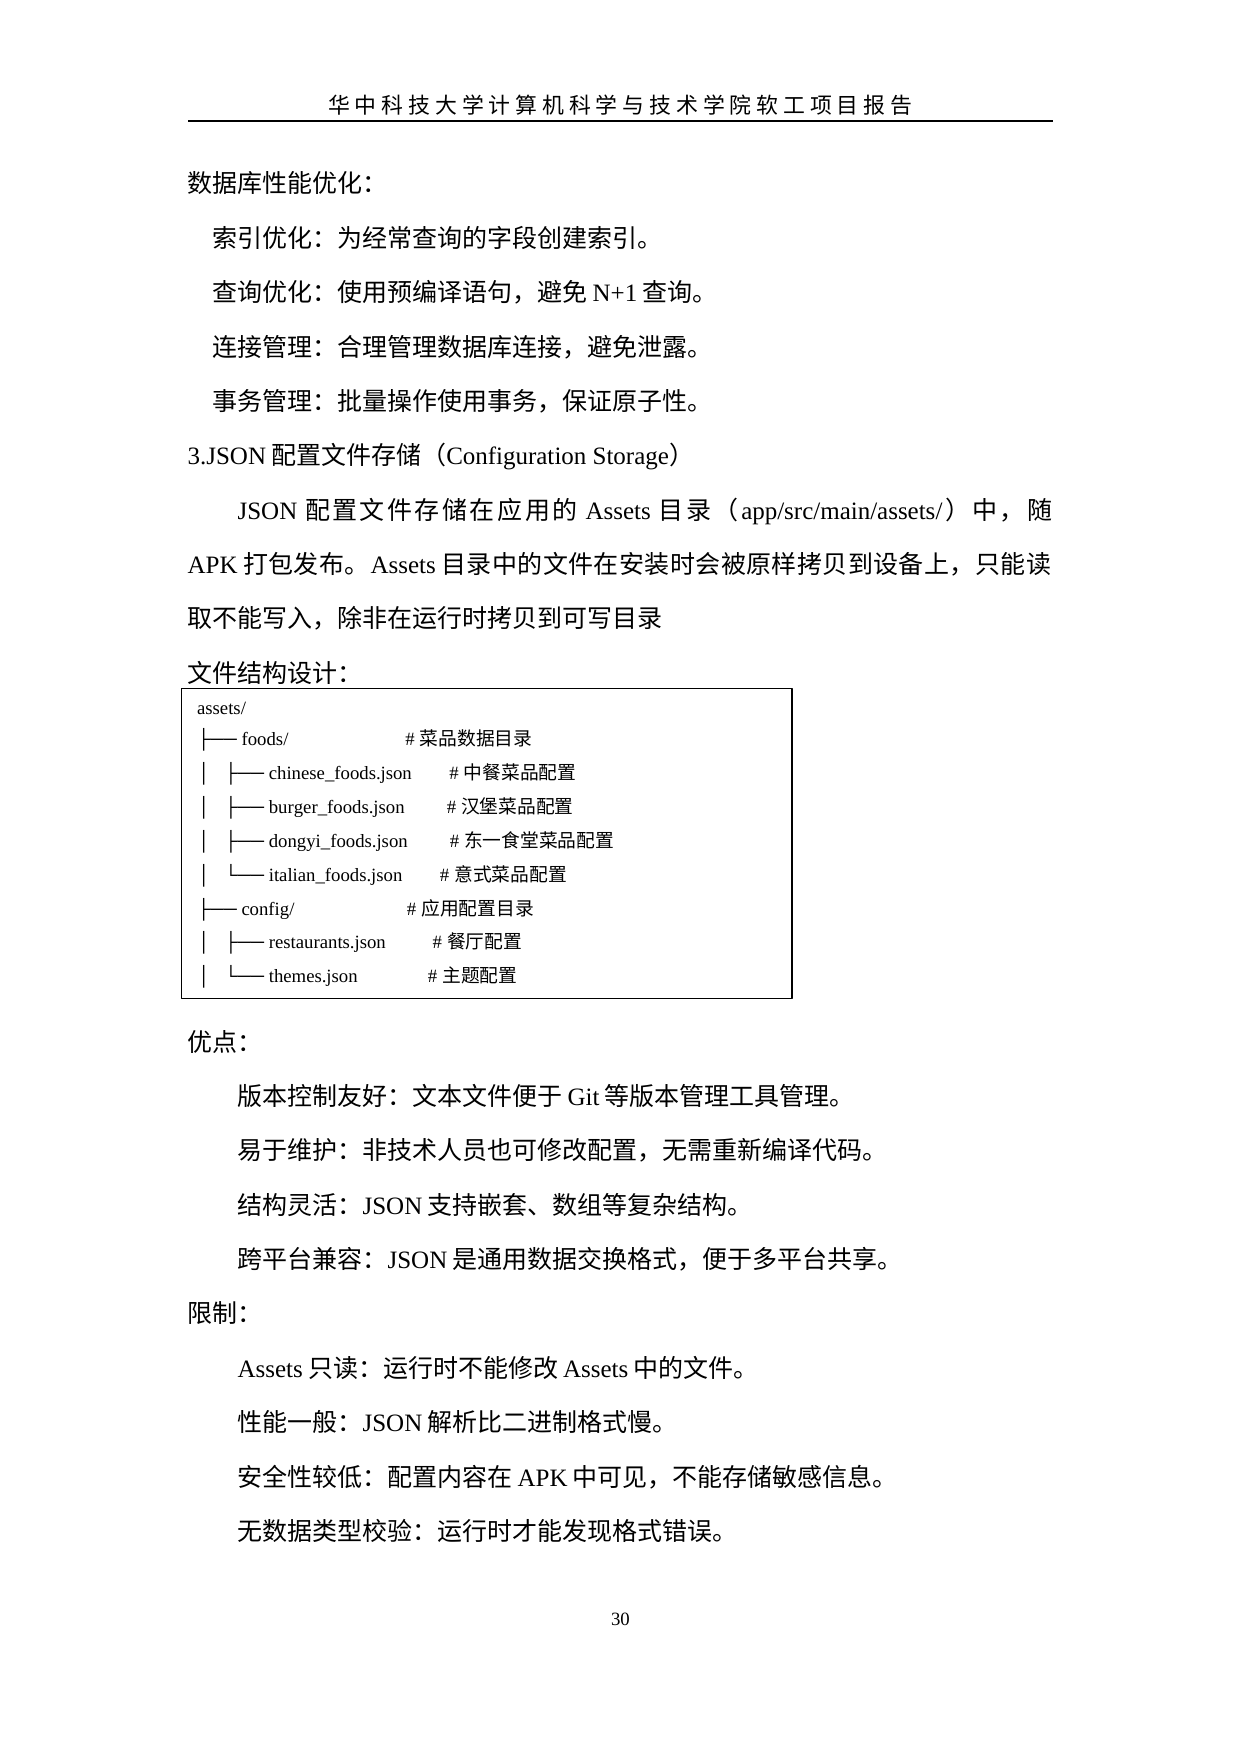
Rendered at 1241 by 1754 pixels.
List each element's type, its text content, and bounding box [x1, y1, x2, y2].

text JSON配置文件存储在应用的Assets目录（app/src/main/assets/）中，随APK打包发布。Assets目录中的文件在安装时会被原样拷贝到设备上，只能读取不能写入，除非在运行时拷贝到可写目录 [187, 490, 1053, 635]
text 版本控制友好：文本文件便于Git等版本管理工具管理。 [187, 1076, 1053, 1113]
text 连接管理：合理管理数据库连接，避免泄露。 [187, 327, 1053, 363]
text 数据库性能优化： [187, 164, 1053, 200]
text 优点： [187, 1022, 1053, 1058]
text Assets只读：运行时不能修改Assets中的文件。 [187, 1348, 1053, 1384]
text 跨平台兼容：JSON是通用数据交换格式，便于多平台共享。 [187, 1239, 1053, 1276]
text 易于维护：非技术人员也可修改配置，无需重新编译代码。 [187, 1131, 1053, 1167]
text 限制： [187, 1294, 1053, 1330]
text 查询优化：使用预编译语句，避免N+1查询。 [187, 273, 1053, 309]
text 3.JSON配置文件存储（Configuration Storage） [187, 436, 1053, 472]
text 事务管理：批量操作使用事务，保证原子性。 [187, 381, 1053, 418]
text 性能一般：JSON解析比二进制格式慢。 [187, 1403, 1053, 1439]
text 文件结构设计： [187, 653, 1053, 689]
text 无数据类型校验：运行时才能发现格式错误。 [187, 1511, 1053, 1548]
text 索引优化：为经常查询的字段创建索引。 [187, 218, 1053, 254]
text 结构灵活：JSON支持嵌套、数组等复杂结构。 [187, 1185, 1053, 1221]
text 安全性较低：配置内容在APK中可见，不能存储敏感信息。 [187, 1457, 1053, 1493]
